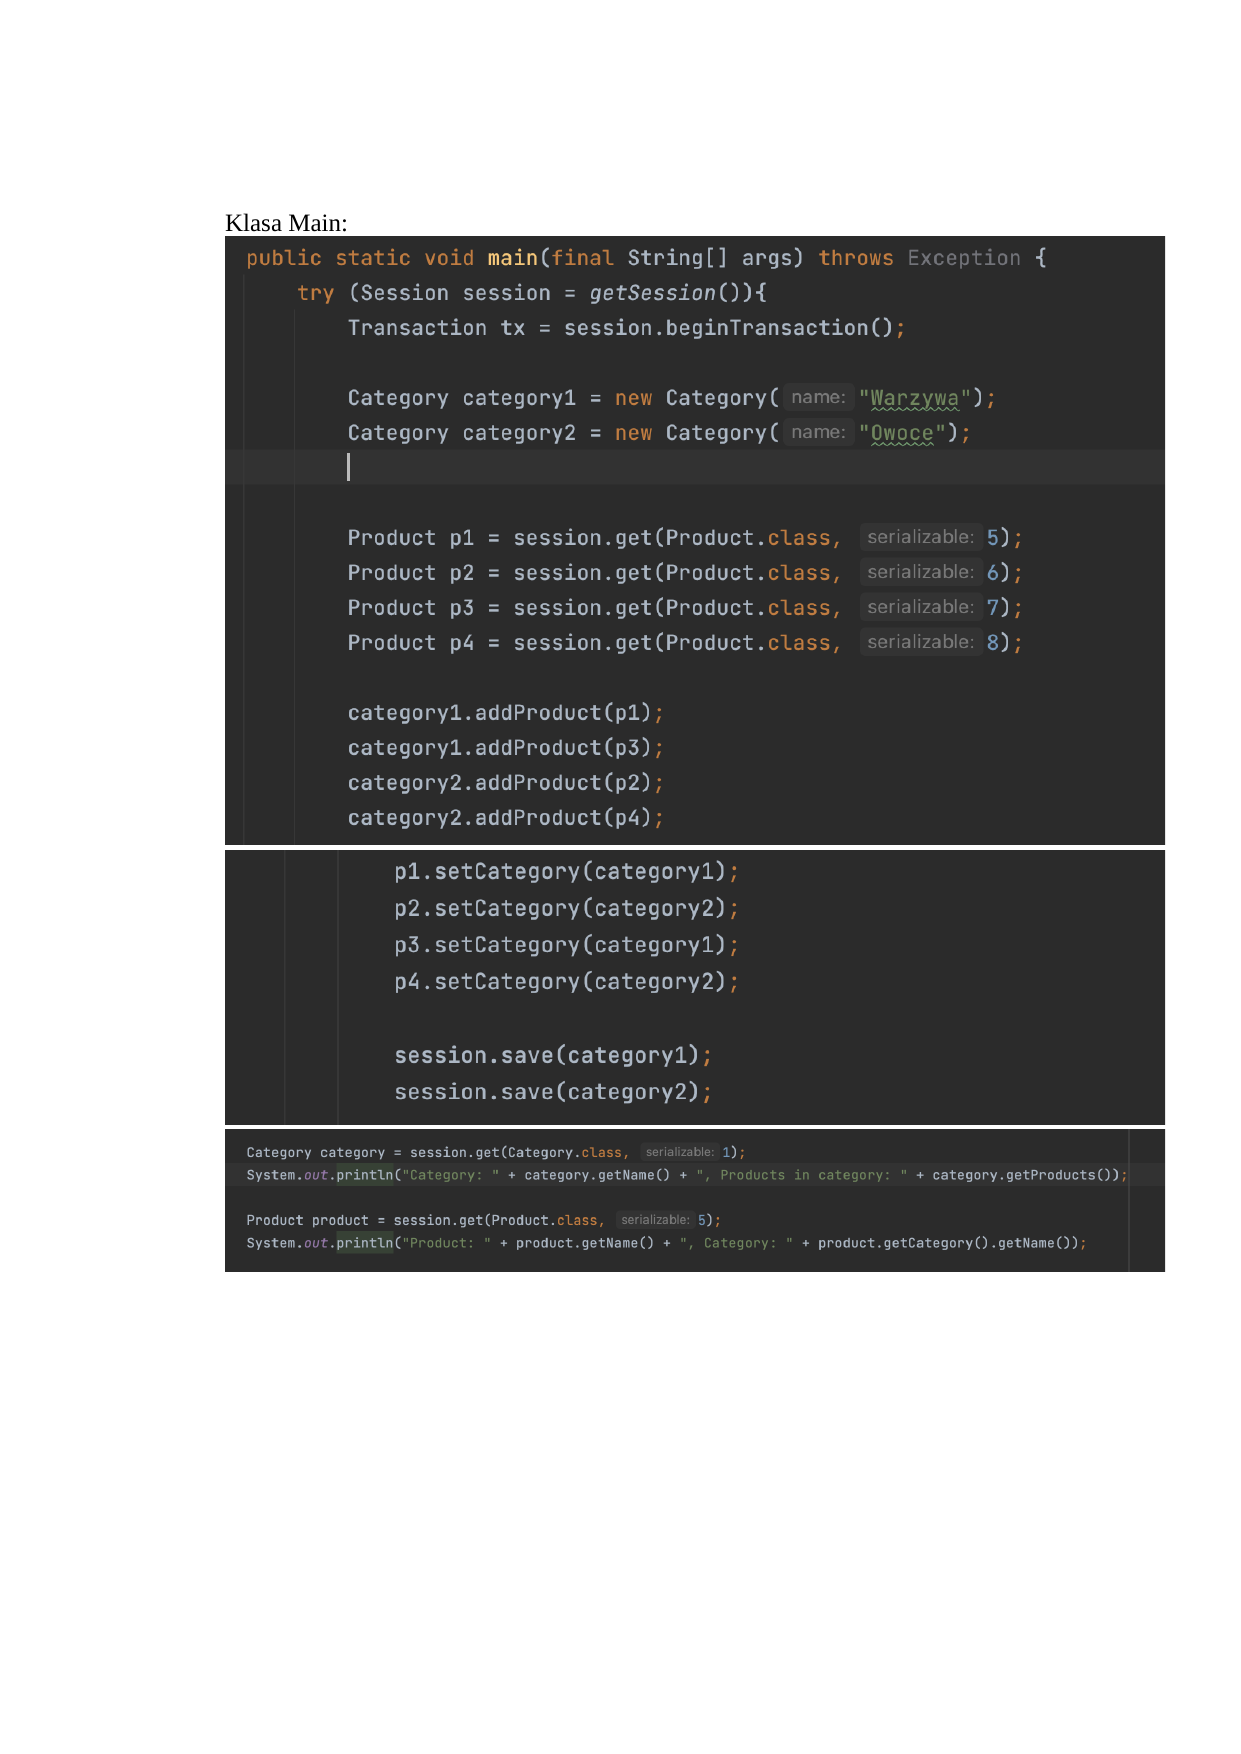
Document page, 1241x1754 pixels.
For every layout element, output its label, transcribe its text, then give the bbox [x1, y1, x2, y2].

picture [225, 1129, 1166, 1272]
text Klasa Main: [225, 208, 1090, 236]
picture [225, 850, 1166, 1125]
picture [225, 236, 1166, 845]
